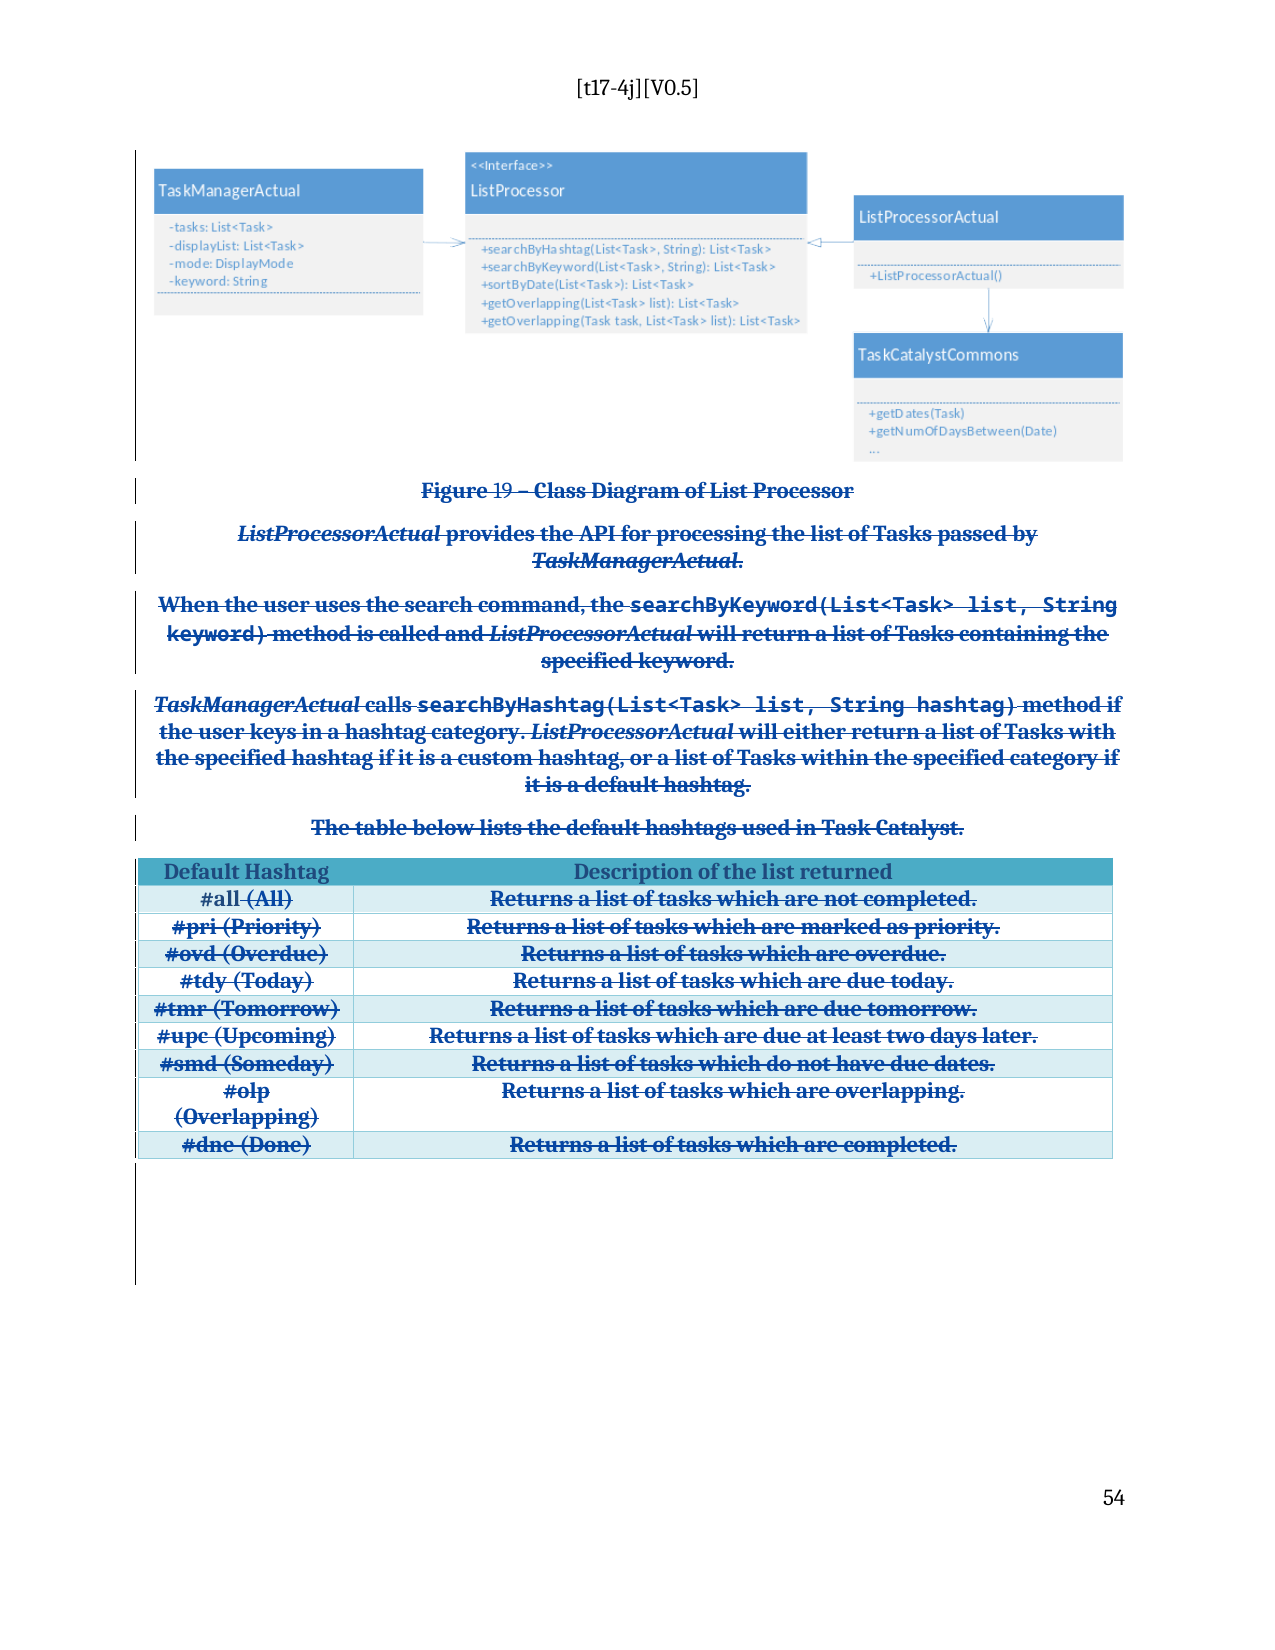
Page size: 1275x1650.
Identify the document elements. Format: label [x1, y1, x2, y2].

table_cell [354, 1132, 1112, 1158]
table_header [354, 859, 1112, 885]
table_cell [139, 1132, 353, 1158]
table_cell [139, 1078, 353, 1131]
table_cell [139, 941, 353, 967]
table_cell [354, 1078, 1112, 1131]
table_cell [354, 996, 1112, 1022]
table_cell [139, 914, 353, 940]
table_cell [139, 886, 353, 912]
table_cell [354, 941, 1112, 967]
table_cell [139, 1050, 353, 1077]
table_cell [354, 1023, 1112, 1049]
table_cell [354, 968, 1112, 994]
table_cell [139, 968, 353, 994]
table_header [139, 859, 353, 885]
table_cell [139, 1023, 353, 1049]
table_cell [354, 914, 1112, 940]
table_cell [139, 996, 353, 1022]
table_cell [354, 1050, 1112, 1077]
table_cell [354, 886, 1112, 912]
